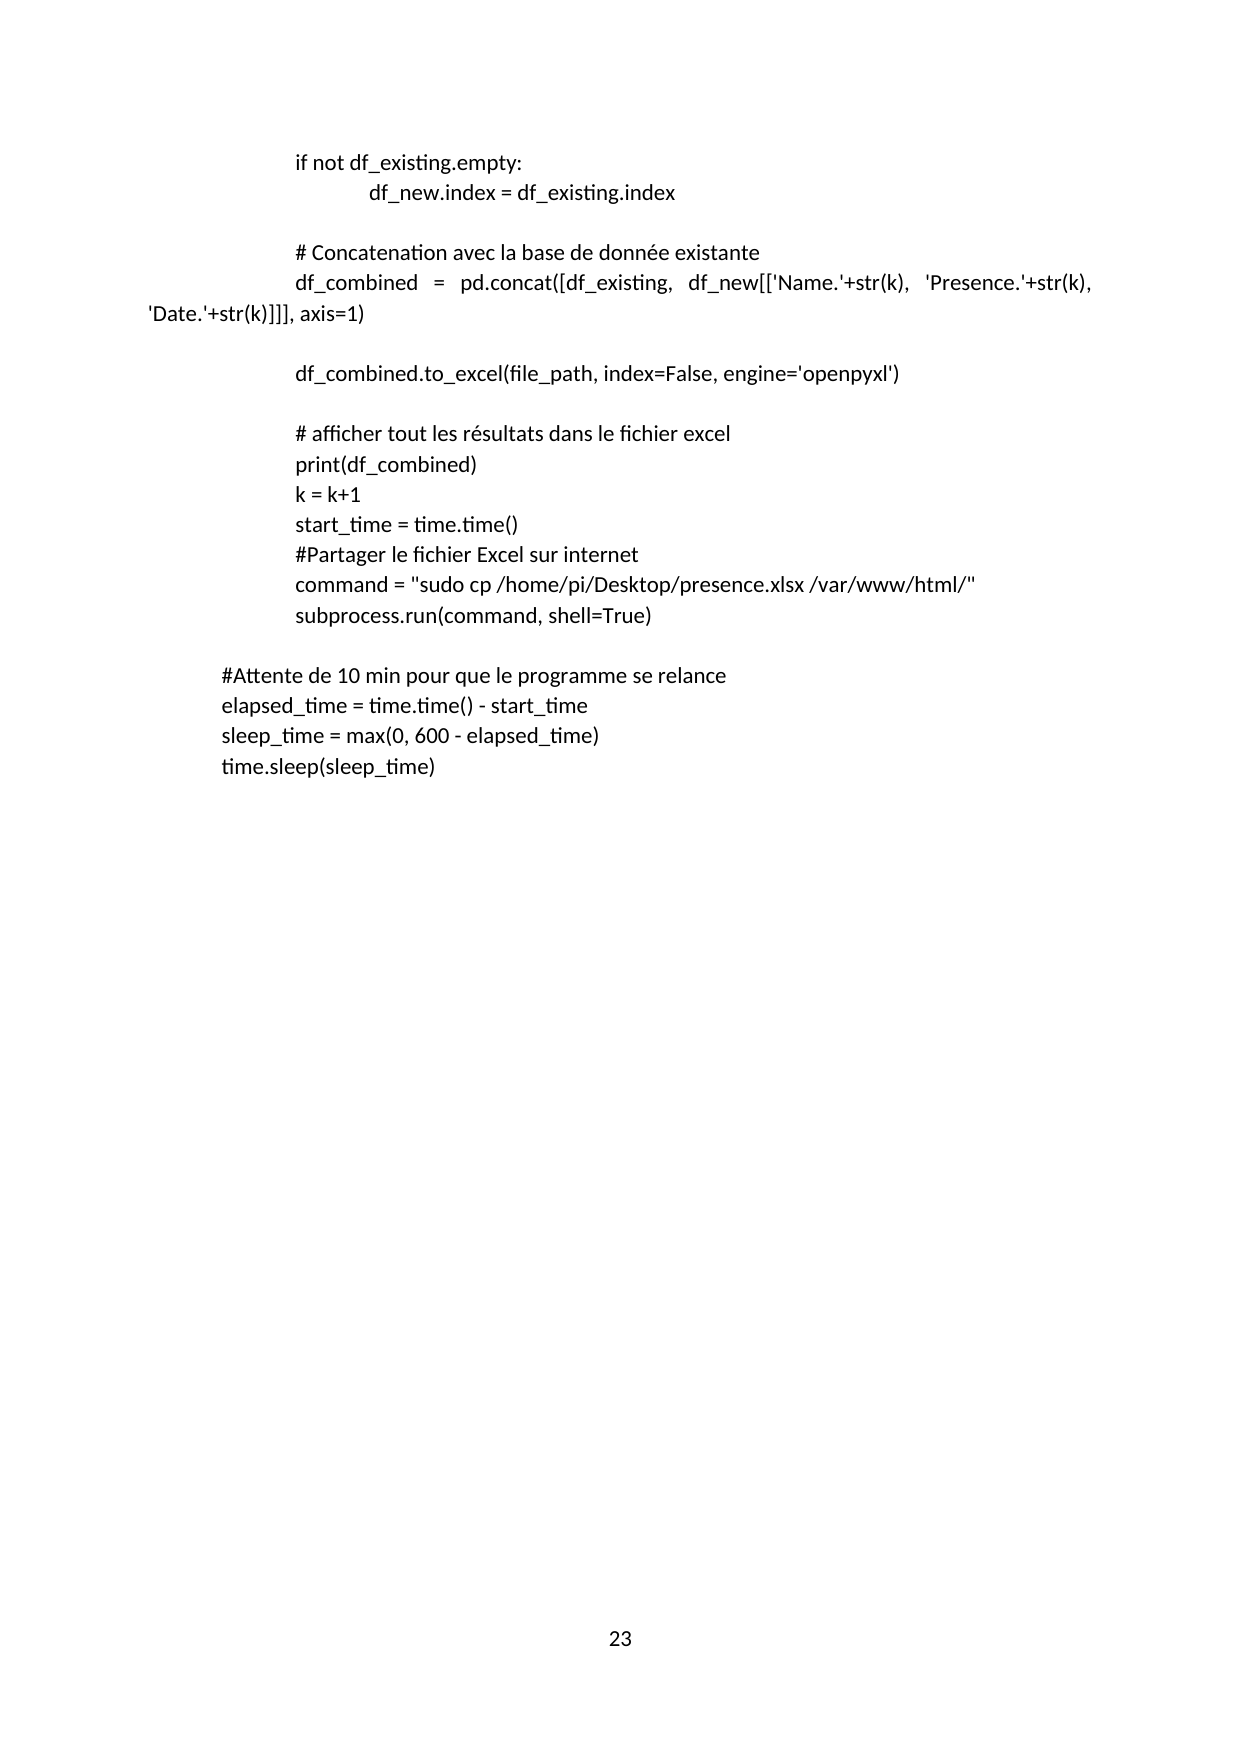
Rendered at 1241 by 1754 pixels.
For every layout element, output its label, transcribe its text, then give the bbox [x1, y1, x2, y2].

text # afficher tout les résultats dans le fichier excel [148, 419, 1093, 447]
text if not df_existing.empty: [148, 148, 1093, 176]
text df_combined = pd.concat([df_existing, df_new[['Name.'+str(k), 'Presence.'+str(k), 'Date.'+str(k)]]], axis=1) [148, 268, 1093, 327]
text time.sleep(sleep_time) [148, 752, 1093, 780]
text df_combined.to_excel(file_path, index=False, engine='openpyxl') [148, 359, 1093, 387]
text print(df_combined) [148, 450, 1093, 478]
text command = "sudo cp /home/pi/Desktop/presence.xlsx /var/www/html/" [148, 571, 1093, 598]
text elapsed_time = time.time() - start_time [148, 691, 1093, 719]
text df_new.index = df_existing.index [148, 178, 1093, 206]
text k = k+1 [148, 480, 1093, 508]
text start_time = time.time() [148, 510, 1093, 538]
text #Partager le fichier Excel sur internet [148, 540, 1093, 568]
text # Concatenation avec la base de donnée existante [148, 238, 1093, 266]
text sleep_time = max(0, 600 - elapsed_time) [148, 722, 1093, 749]
text #Attente de 10 min pour que le programme se relance [148, 661, 1093, 689]
text subprocess.run(command, shell=True) [148, 601, 1093, 629]
